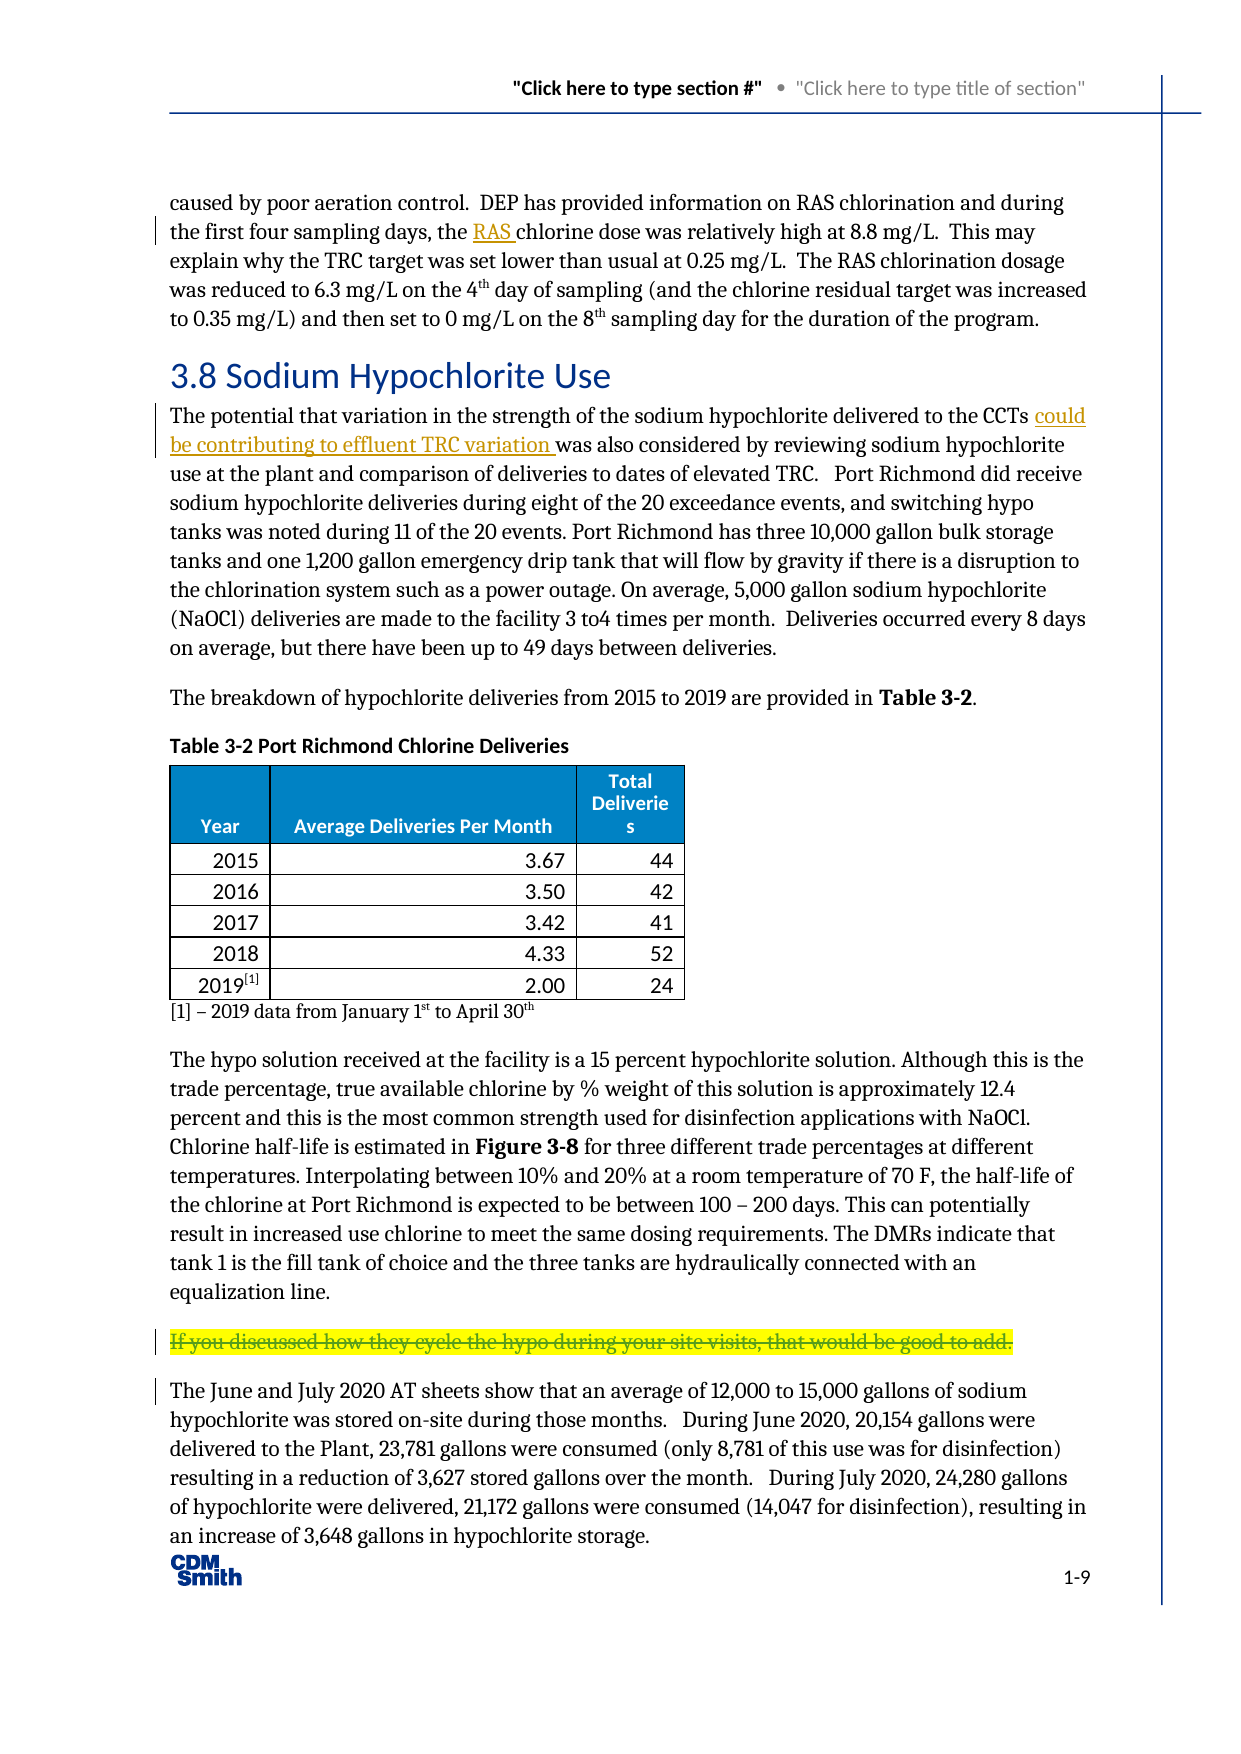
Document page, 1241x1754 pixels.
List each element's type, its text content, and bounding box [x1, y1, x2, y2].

table_cell 2015 [171, 844, 269, 874]
text The breakdown of hypochlorite deliveries from 2015 to 2019 are provided in Table 3-2. [169, 684, 1090, 711]
table_cell 2016 [171, 875, 269, 905]
table_cell 2019[1] [171, 969, 269, 999]
table_cell 44 [577, 844, 684, 874]
table_cell 52 [577, 938, 684, 968]
table_cell 42 [577, 875, 684, 905]
table_header Average Deliveries Per Month [271, 766, 576, 843]
text [1] – 2019 data from January 1st to April 30th [169, 1000, 1090, 1024]
text The potential that variation in the strength of the sodium hypochlorite delivered to the CCTs was also considered by reviewing sodium hypochlorite use at the plant and comparison of deliveries to dates of elevated TRC. Port Richmond did receive sodium hypochlorite deliveries during eight of the 20 exceedance events, and switching hypo tanks was noted during 11 of the 20 events. Port Richmond has three 10,000 gallon bulk storage tanks and one 1,200 gallon emergency drip tank that will flow by gravity if there is a disruption to the chlorination system such as a power outage. On average, 5,000 gallon sodium hypochlorite (NaOCl) deliveries are made to the facility 3 to4 times per month. Deliveries occurred every 8 days on average, but there have been up to 49 days between deliveries. [169, 403, 1090, 661]
table_cell 24 [577, 969, 684, 999]
table_cell 2017 [171, 906, 269, 936]
table_cell 3.42 [271, 906, 576, 936]
text The June and July 2020 AT sheets show that an average of 12,000 to 15,000 gallons of sodium hypochlorite was stored on-site during those months. During June 2020, 20,154 gallons were delivered to the Plant, 23,781 gallons were consumed (only 8,781 of this use was for disinfection) resulting in a reduction of 3,627 stored gallons over the month. During July 2020, 24,280 gallons of hypochlorite were delivered, 21,172 gallons were consumed (14,047 for disinfection), resulting in an increase of 3,648 gallons in hypochlorite storage. [169, 1378, 1090, 1549]
table_cell 3.50 [271, 875, 576, 905]
table_cell 41 [577, 906, 684, 936]
subtitle 3.8 Sodium Hypochlorite Use [169, 356, 1090, 397]
table_cell 4.33 [271, 938, 576, 968]
table_cell 2018 [171, 938, 269, 968]
table_header Year [171, 766, 269, 843]
table_cell 2.00 [271, 969, 576, 999]
table_cell 3.67 [271, 844, 576, 874]
title Table 3-2 Port Richmond Chlorine Deliveries [169, 734, 1090, 758]
table_header Total Deliveries [577, 766, 684, 843]
text The hypo solution received at the facility is a 15 percent hypochlorite solution. Although this is the trade percentage, true available chlorine by % weight of this solution is approximately 12.4 percent and this is the most common strength used for disinfection applications with NaOCl. Chlorine half-life is estimated in Figure 3-8 for three different trade percentages at different temperatures. Interpolating between 10% and 20% at a room temperature of 70 F, the half-life of the chlorine at Port Richmond is expected to be between 100 – 200 days. This can potentially result in increased use chlorine to meet the same dosing requirements. The DMRs indicate that tank 1 is the fill tank of choice and the three tanks are hydraulically connected with an equalization line. [169, 1047, 1090, 1305]
